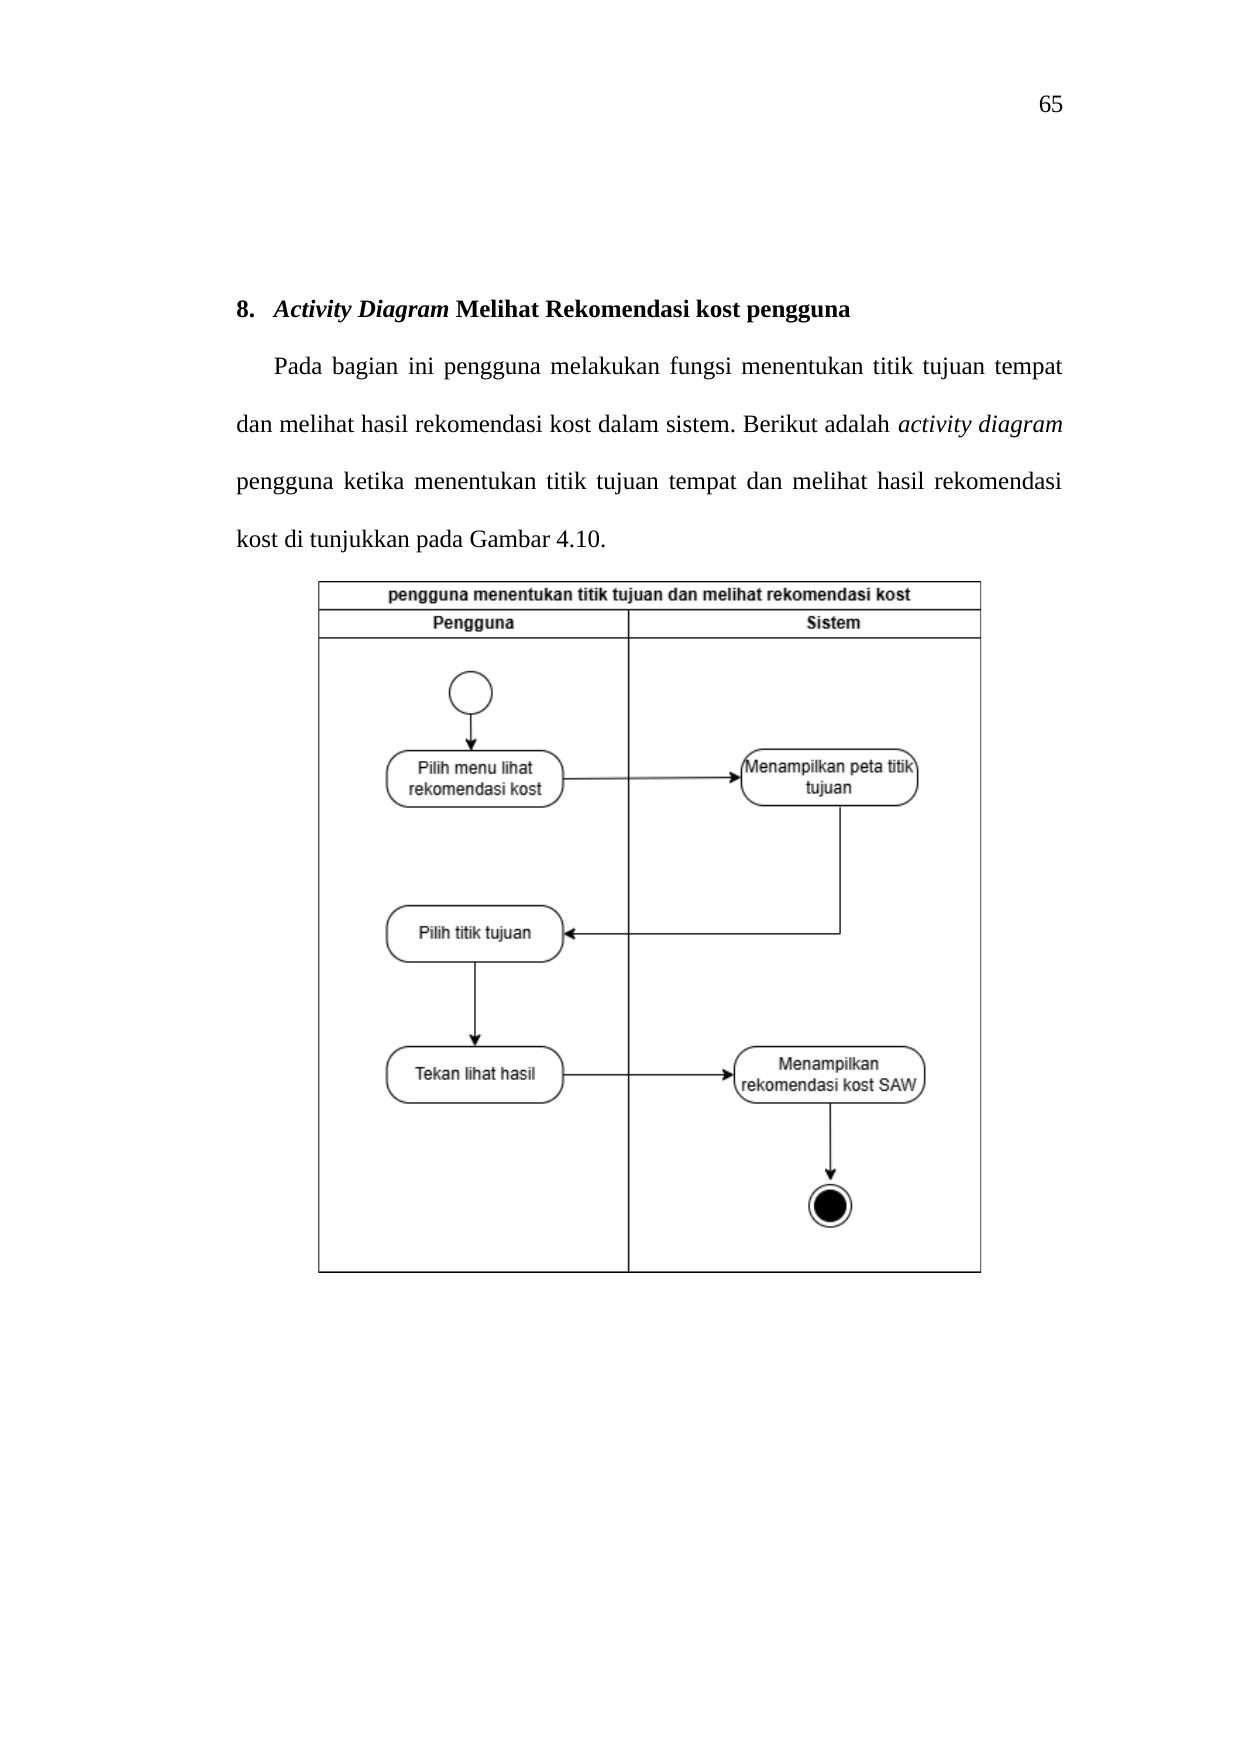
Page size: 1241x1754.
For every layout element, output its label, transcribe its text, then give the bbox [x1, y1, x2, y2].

text Pada bagian ini pengguna melakukan fungsi menentukan titik tujuan tempat dan melihat hasil rekomendasi kost dalam sistem. Berikut adalah activity diagram pengguna ketika menentukan titik tujuan tempat dan melihat hasil rekomendasi kost di tunjukkan pada Gambar 4.10. [236, 351, 1063, 552]
list Activity Diagram Melihat Rekomendasi kost pengguna [236, 294, 1063, 322]
picture [318, 581, 982, 1273]
